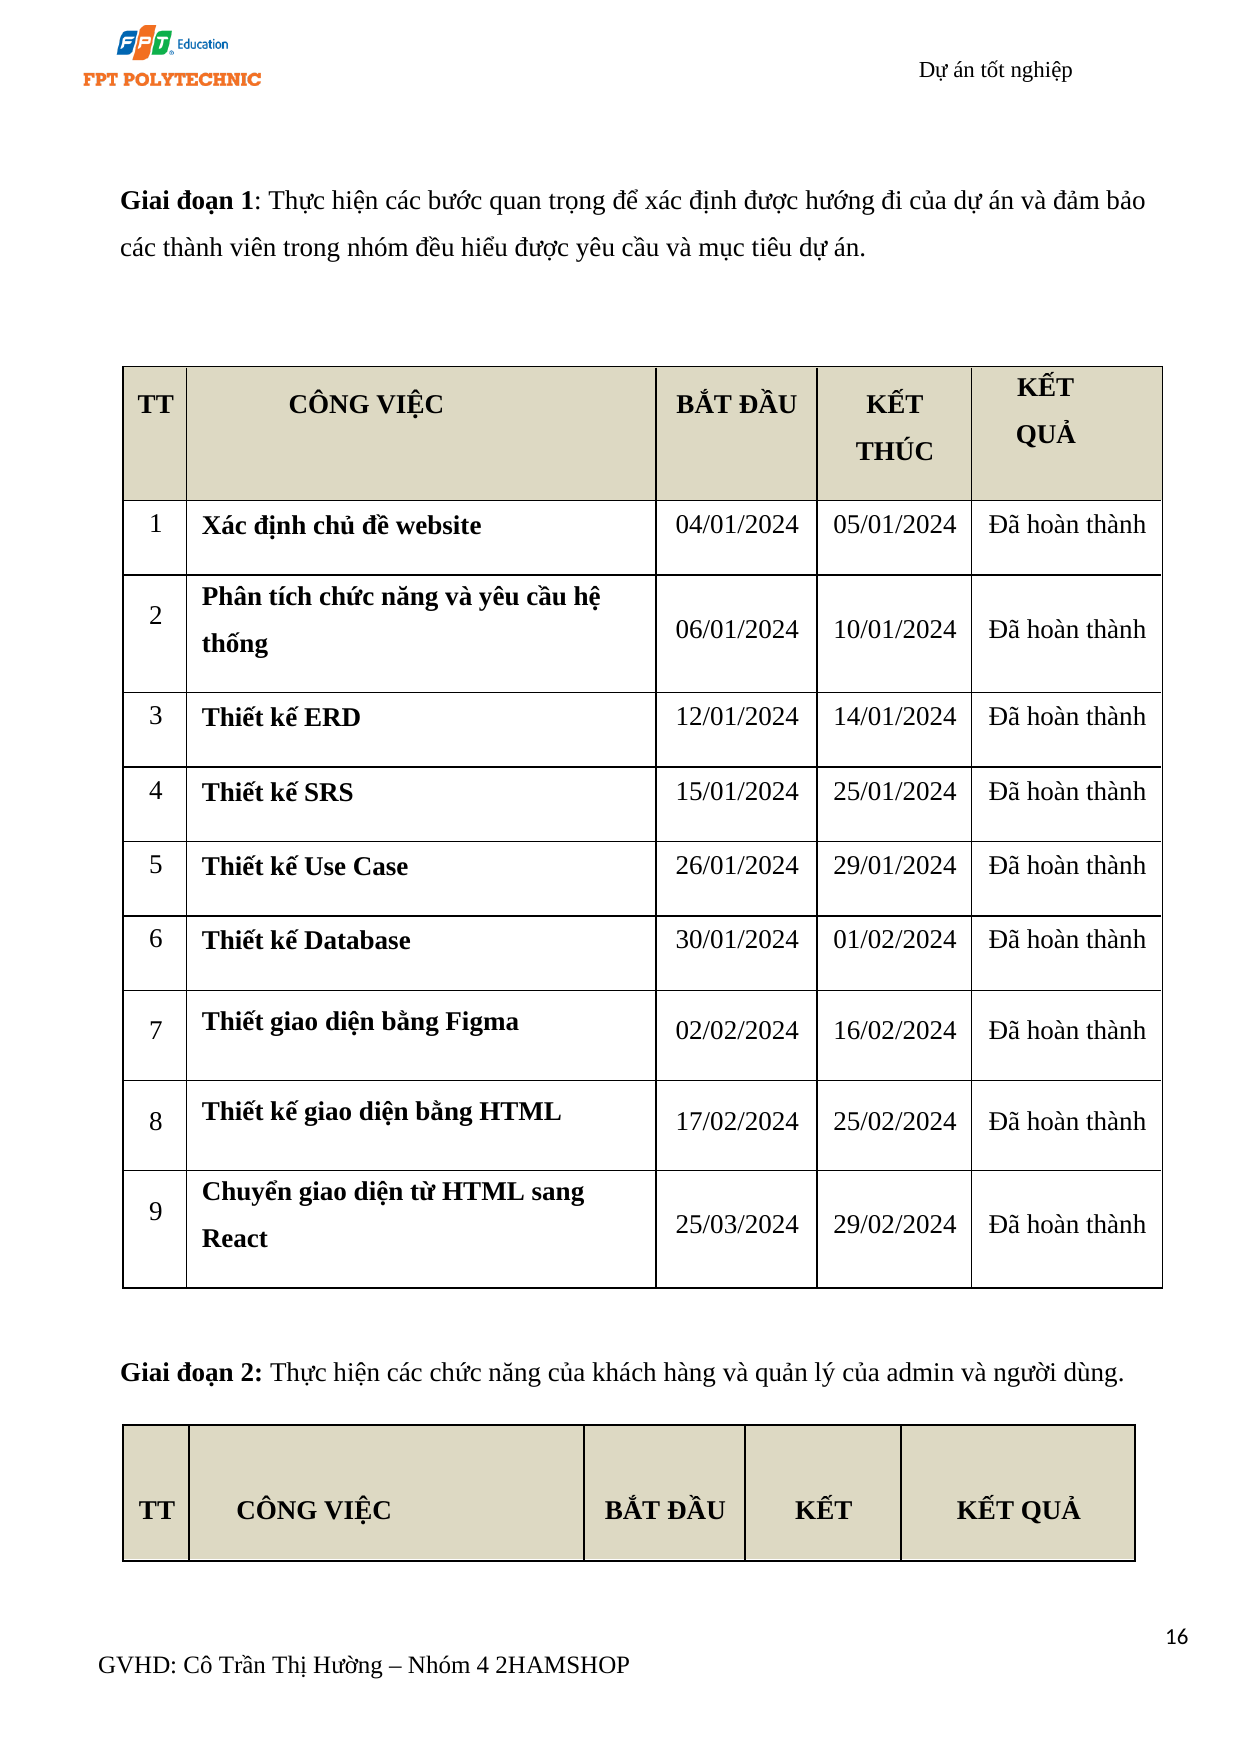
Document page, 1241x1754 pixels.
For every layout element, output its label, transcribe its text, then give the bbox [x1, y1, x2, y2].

table_header CÔNG VIỆC [187, 367, 656, 500]
table_cell 5 [124, 842, 186, 915]
table_cell 2 [124, 576, 186, 692]
table_cell 04/01/2024 [657, 501, 816, 574]
table_cell 06/01/2024 [657, 576, 816, 692]
table_cell Thiết kế SRS [187, 768, 655, 841]
table_header KẾT QUẢ [902, 1426, 1134, 1559]
table_cell 25/01/2024 [818, 768, 971, 841]
table_cell 29/01/2024 [818, 842, 971, 915]
table_cell 7 [124, 991, 186, 1079]
table_cell 05/01/2024 [818, 501, 971, 574]
table_header KẾT QUẢ [972, 367, 1162, 500]
table_cell 01/02/2024 [818, 917, 971, 989]
table_header CÔNG VIỆC [190, 1426, 583, 1559]
table_cell 25/02/2024 [818, 1081, 971, 1170]
table_header KẾT THÚC [746, 1426, 900, 1559]
table_cell 12/01/2024 [657, 693, 816, 766]
table_header BẮT ĐẦU [657, 367, 817, 500]
table_header KẾT THÚC [818, 367, 971, 500]
table_cell 17/02/2024 [657, 1081, 816, 1170]
table_cell Đã hoàn thành [972, 574, 1162, 692]
table_cell 1 [124, 501, 186, 574]
table_cell 6 [124, 917, 186, 989]
table_header TT [124, 367, 186, 500]
table_cell 3 [124, 693, 186, 766]
table_cell Xác định chủ đề website [187, 501, 655, 574]
table_cell Đã hoàn thành [972, 841, 1162, 915]
text Giai đoạn 1: Thực hiện các bước quan trọng để xác định được hướng đi của dự án và đảm bảo các thành viên trong nhóm đều hiểu được yêu cầu và mục tiêu dự án. [120, 184, 1188, 262]
table_cell Thiết giao diện bằng Figma [187, 991, 655, 1079]
table_cell Thiết kế ERD [187, 693, 655, 766]
table_cell Chuyển giao diện từ HTML sang React [187, 1171, 655, 1287]
table_cell 8 [124, 1081, 186, 1170]
table_cell 02/02/2024 [657, 991, 816, 1079]
table_cell Phân tích chức năng và yêu cầu hệ thống [187, 576, 655, 692]
table_cell 30/01/2024 [657, 917, 816, 989]
table_cell 14/01/2024 [818, 693, 971, 766]
table_cell Đã hoàn thành [972, 990, 1162, 1079]
picture [83, 25, 261, 86]
table_cell Đã hoàn thành [972, 500, 1162, 574]
text Giai đoạn 2: Thực hiện các chức năng của khách hàng và quản lý của admin và người dùng. [120, 1356, 1188, 1387]
table_cell 15/01/2024 [657, 768, 816, 841]
table_cell Đã hoàn thành [972, 915, 1162, 989]
table_cell Thiết kế Database [187, 917, 655, 989]
table_cell Đã hoàn thành [972, 1170, 1162, 1287]
table_cell 16/02/2024 [818, 991, 971, 1079]
table_header TT [124, 1426, 188, 1559]
table_cell Đã hoàn thành [972, 1080, 1162, 1170]
table_cell 4 [124, 768, 186, 841]
table_cell Thiết kế Use Case [187, 842, 655, 915]
table_cell 10/01/2024 [818, 576, 971, 692]
table_cell 26/01/2024 [657, 842, 816, 915]
table_header BẮT ĐẦU [585, 1426, 744, 1559]
table_cell Đã hoàn thành [972, 692, 1162, 766]
table_cell 29/02/2024 [818, 1171, 971, 1287]
table_cell Đã hoàn thành [972, 766, 1162, 841]
table_cell 9 [124, 1171, 186, 1287]
table_cell 25/03/2024 [657, 1171, 816, 1287]
table_cell Thiết kế giao diện bằng HTML [187, 1081, 655, 1170]
